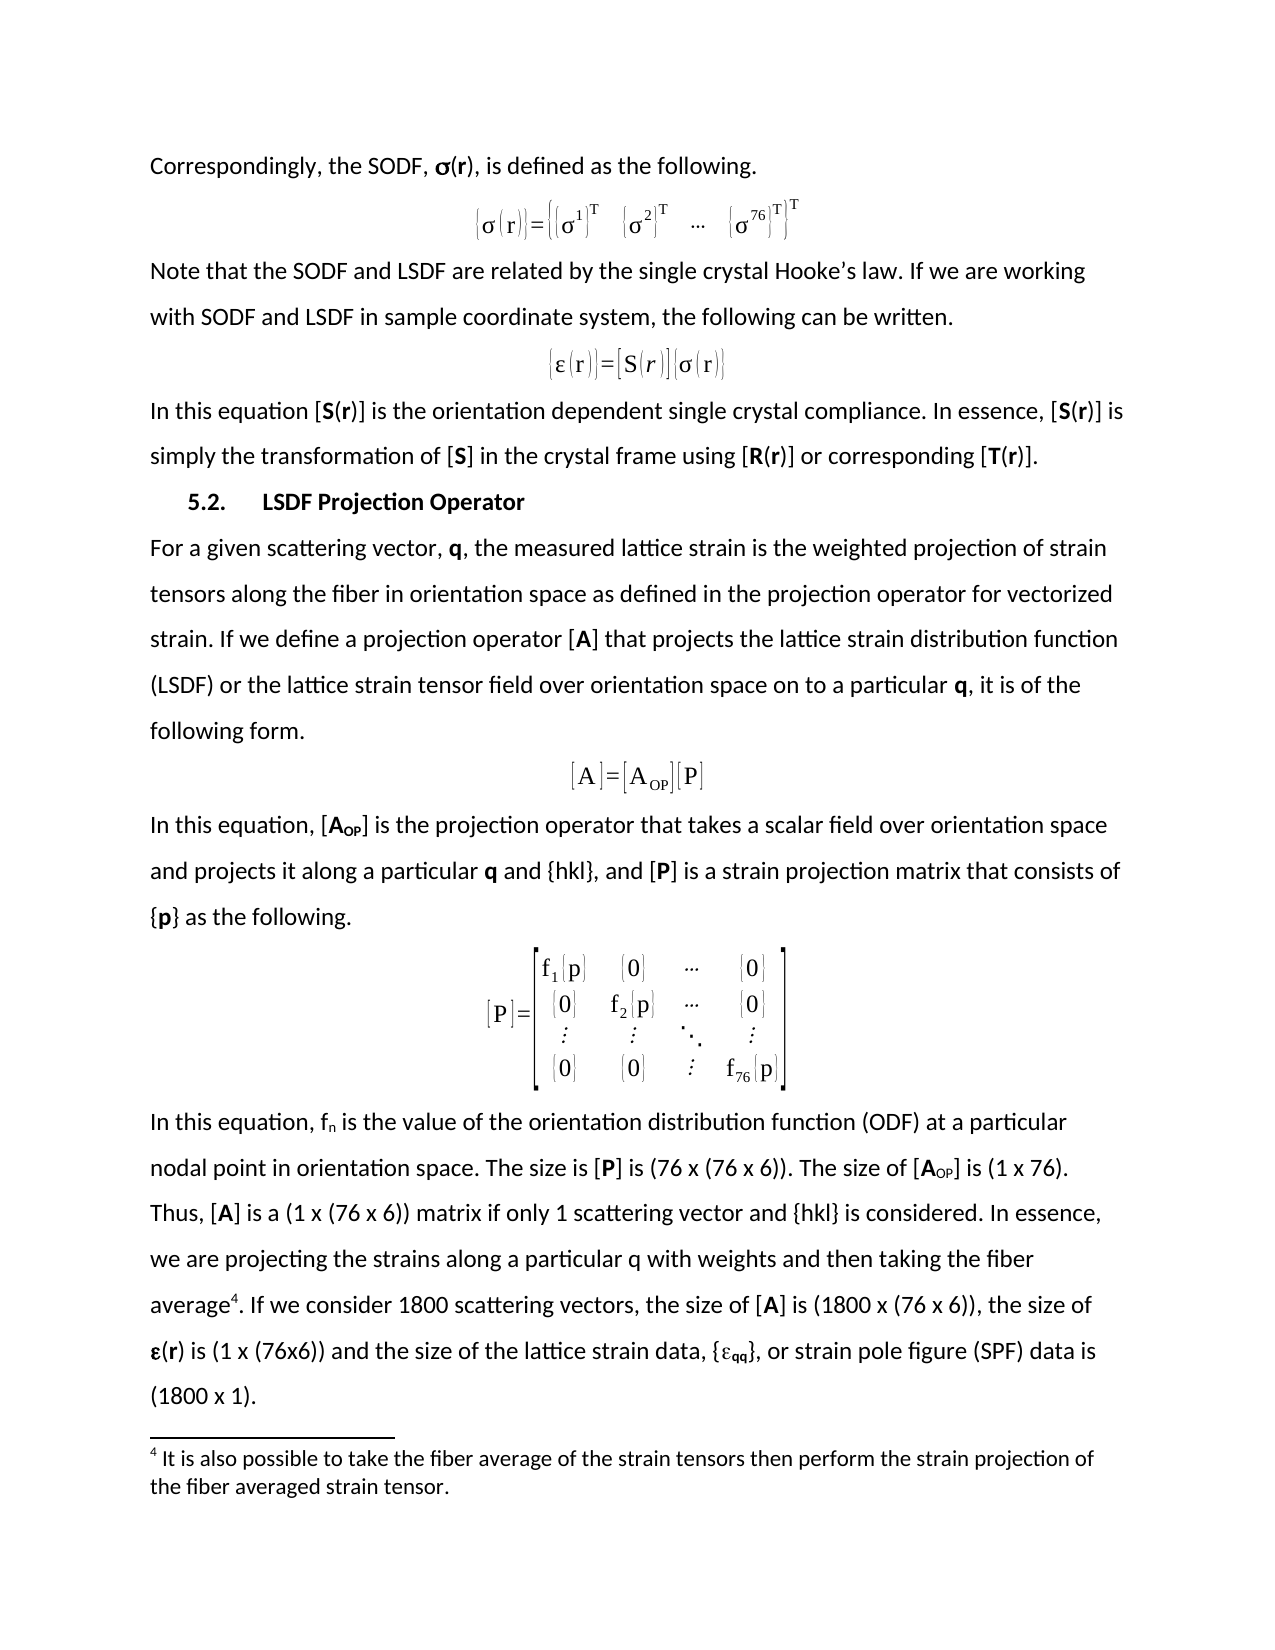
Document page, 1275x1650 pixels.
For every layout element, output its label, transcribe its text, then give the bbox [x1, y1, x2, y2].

text Correspondingly, the SODF, (r), is defined as the following. [150, 150, 1125, 181]
text Note that the SODF and LSDF are related by the single crystal Hooke’s law. If we are working with SODF and LSDF in sample coordinate system, the following can be written. [150, 256, 1125, 332]
text In this equation, [AOP] is the projection operator that takes a scalar field over orientation space and projects it along a particular q and {hkl}, and [P] is a strain projection matrix that consists of {p} as the following. [150, 809, 1125, 931]
text For a given scattering vector, q, the measured lattice strain is the weighted projection of strain tensors along the fiber in orientation space as defined in the projection operator for vectorized strain. If we define a projection operator [A] that projects the lattice strain distribution function (LSDF) or the lattice strain tensor field over orientation space on to a particular q, it is of the following form. [150, 532, 1125, 745]
text In this equation [S(r)] is the orientation dependent single crystal compliance. In essence, [S(r)] is simply the transformation of [S] in the crystal frame using [R(r)] or corresponding [T(r)]. [150, 395, 1125, 471]
text In this equation, fn is the value of the orientation distribution function (ODF) at a particular nodal point in orientation space. The size is [P] is (76 x (76 x 6)). The size of [AOP] is (1 x 76). Thus, [A] is a (1 x (76 x 6)) matrix if only 1 scattering vector and {hkl} is considered. In essence, we are projecting the strains along a particular q with weights and then taking the fiber average. If we consider 1800 scattering vectors, the size of [A] is (1800 x (76 x 6)), the size of (r) is (1 x (76x6)) and the size of the lattice strain data, {qq}, or strain pole figure (SPF) data is (1800 x 1). [150, 1106, 1125, 1411]
list LSDF Projection Operator [187, 486, 1125, 517]
